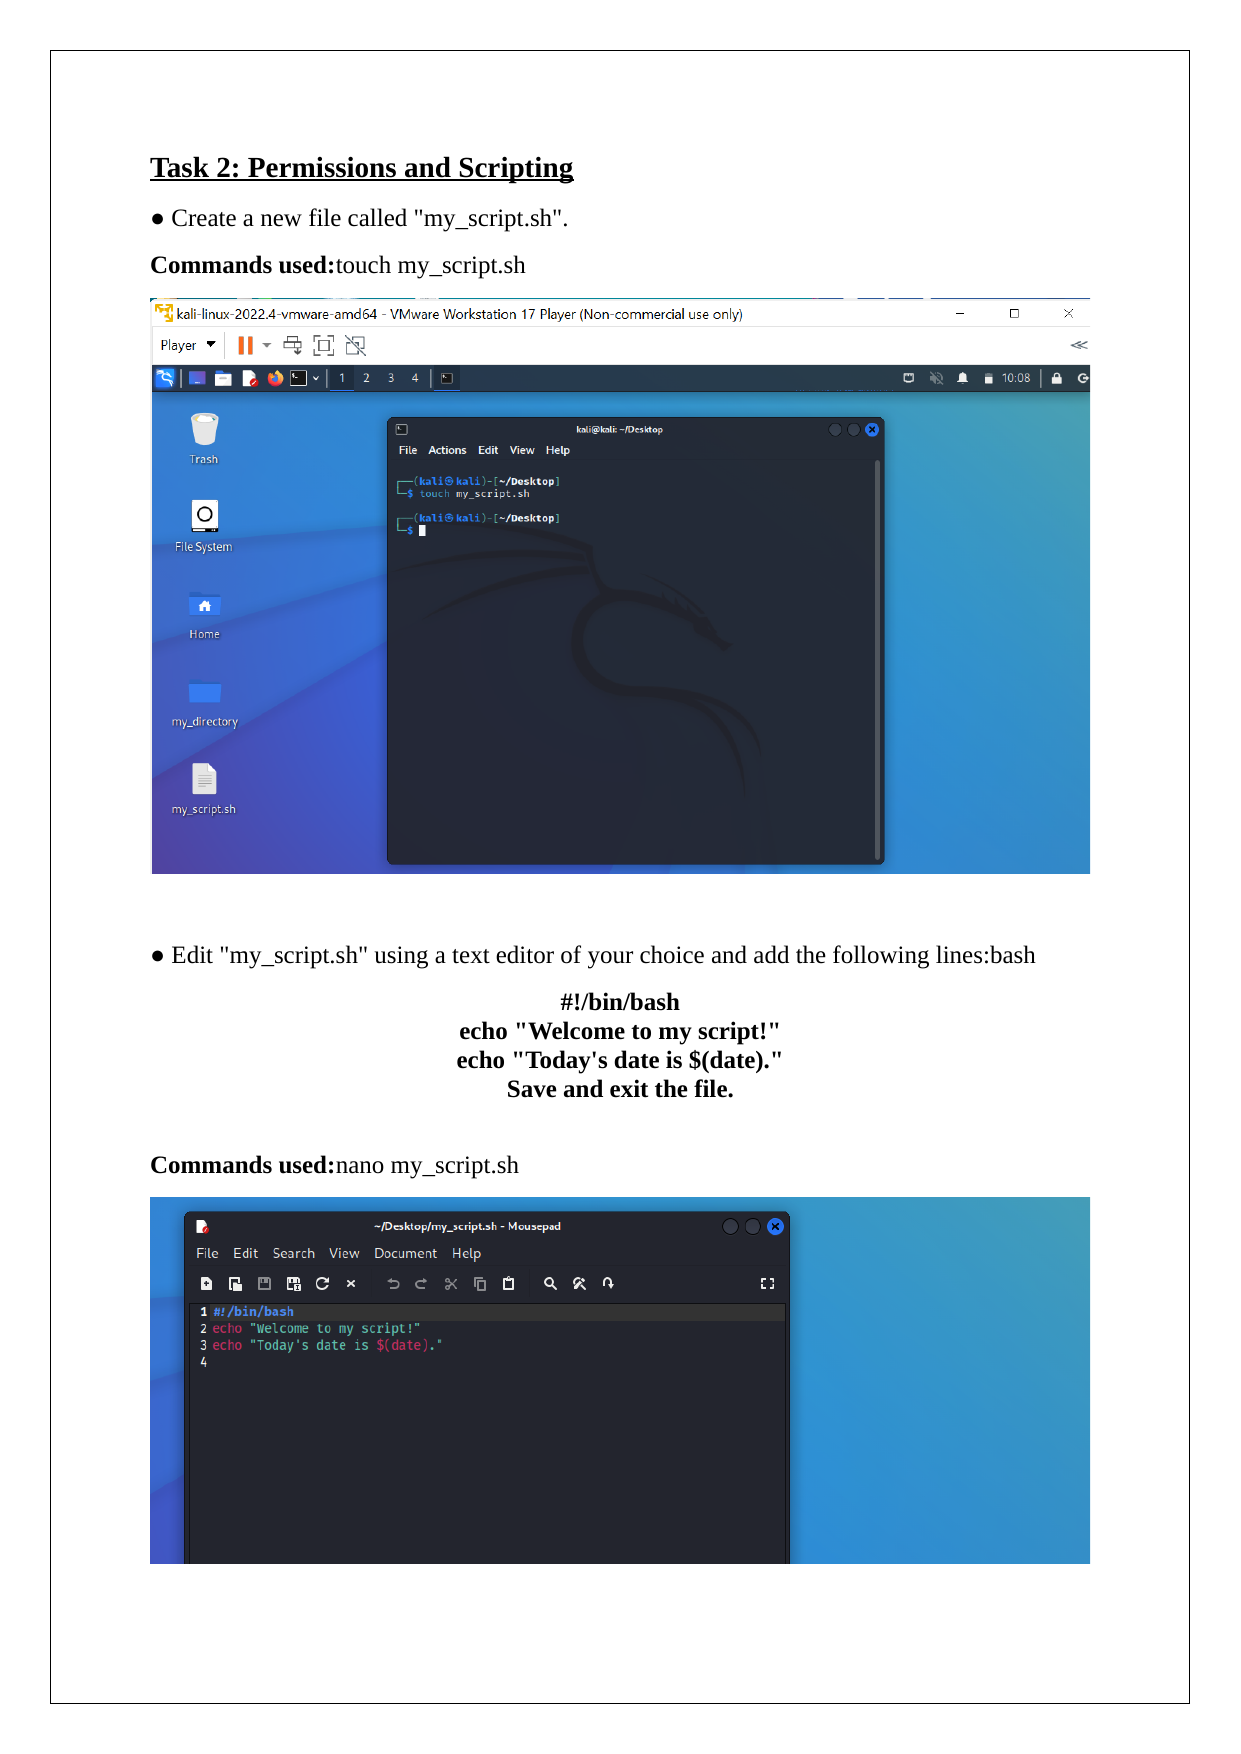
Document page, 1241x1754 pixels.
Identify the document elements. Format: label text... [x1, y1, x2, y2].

text Commands used:touch my_script.sh [150, 251, 1090, 279]
text ● Edit "my_script.sh" using a text editor of your choice and add the following lines:bash [150, 940, 1090, 968]
text echo "Welcome to my script!" [150, 1016, 1090, 1045]
picture [150, 1197, 1091, 1564]
text ● Create a new file called "my_script.sh". [150, 203, 1090, 232]
text echo "Today's date is $(date)." [150, 1045, 1090, 1074]
picture [150, 298, 1091, 874]
text Save and exit the file. [150, 1074, 1090, 1102]
text Commands used:nano my_script.sh [150, 1150, 1090, 1179]
text #!/bin/bash [150, 987, 1090, 1016]
text Task 2: Permissions and Scripting [150, 150, 1090, 183]
